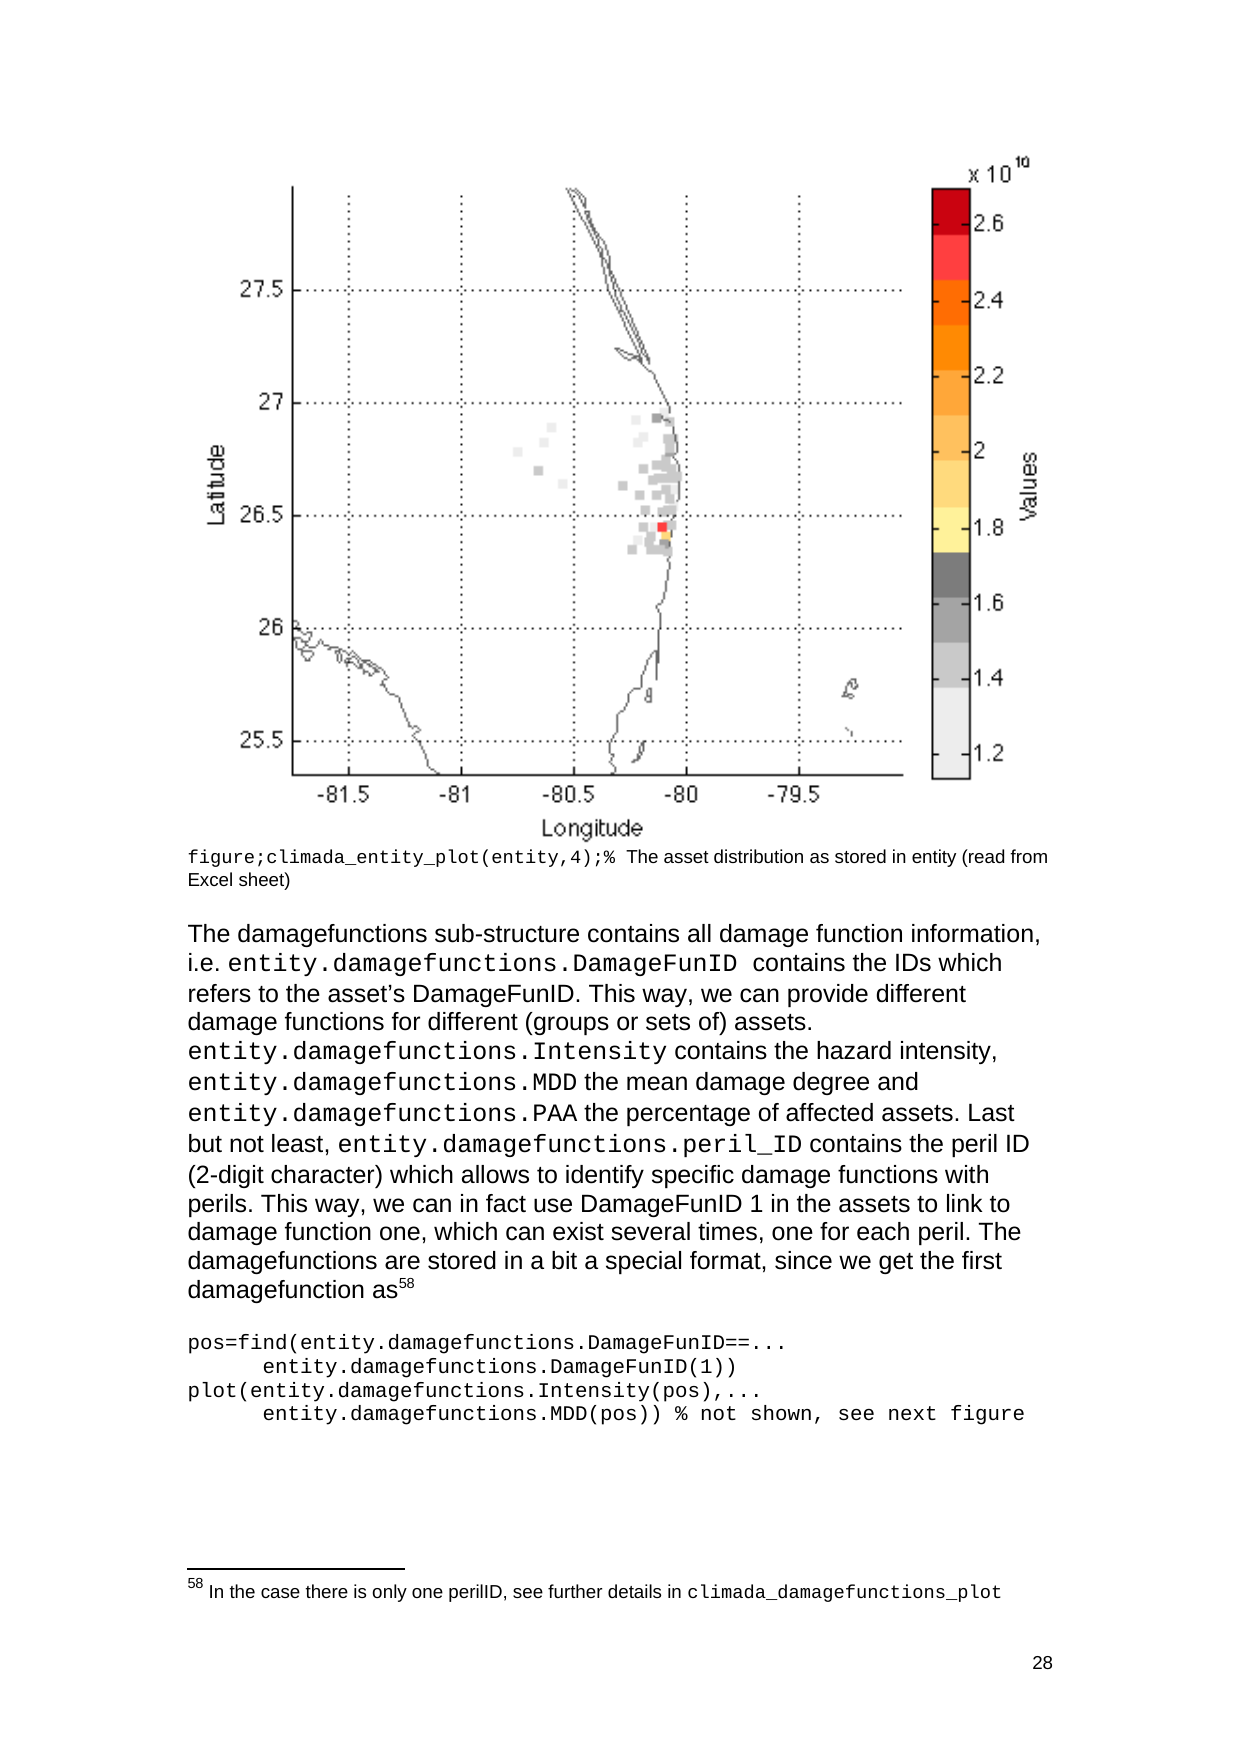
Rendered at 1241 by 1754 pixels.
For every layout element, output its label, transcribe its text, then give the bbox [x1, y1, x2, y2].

picture [187, 150, 1052, 846]
text figure;climada_entity_plot(entity,4);% The asset distribution as stored in entity (read from Excel sheet) [187, 846, 1053, 891]
text pos=find(entity.damagefunctions.DamageFunID==... entity.damagefunctions.DamageFunID(1)) [187, 1332, 1053, 1380]
text plot(entity.damagefunctions.Intensity(pos),... entity.damagefunctions.MDD(pos)) % not shown, see next figure [187, 1380, 1053, 1427]
text The damagefunctions sub-structure contains all damage function information, i.e. entity.damagefunctions.DamageFunID contains the IDs which refers to the asset’s DamageFunID. This way, we can provide different damage functions for different (groups or sets of) assets. entity.damagefunctions.Intensity contains the hazard intensity, entity.damagefunctions.MDD the mean damage degree and entity.damagefunctions.PAA the percentage of affected assets. Last but not least, entity.damagefunctions.peril_ID contains the peril ID (2-digit character) which allows to identify specific damage functions with perils. This way, we can in fact use DamageFunID 1 in the assets to link to damage function one, which can exist several times, one for each peril. The damagefunctions are stored in a bit a special format, since we get the first damagefunction as [187, 919, 1053, 1304]
